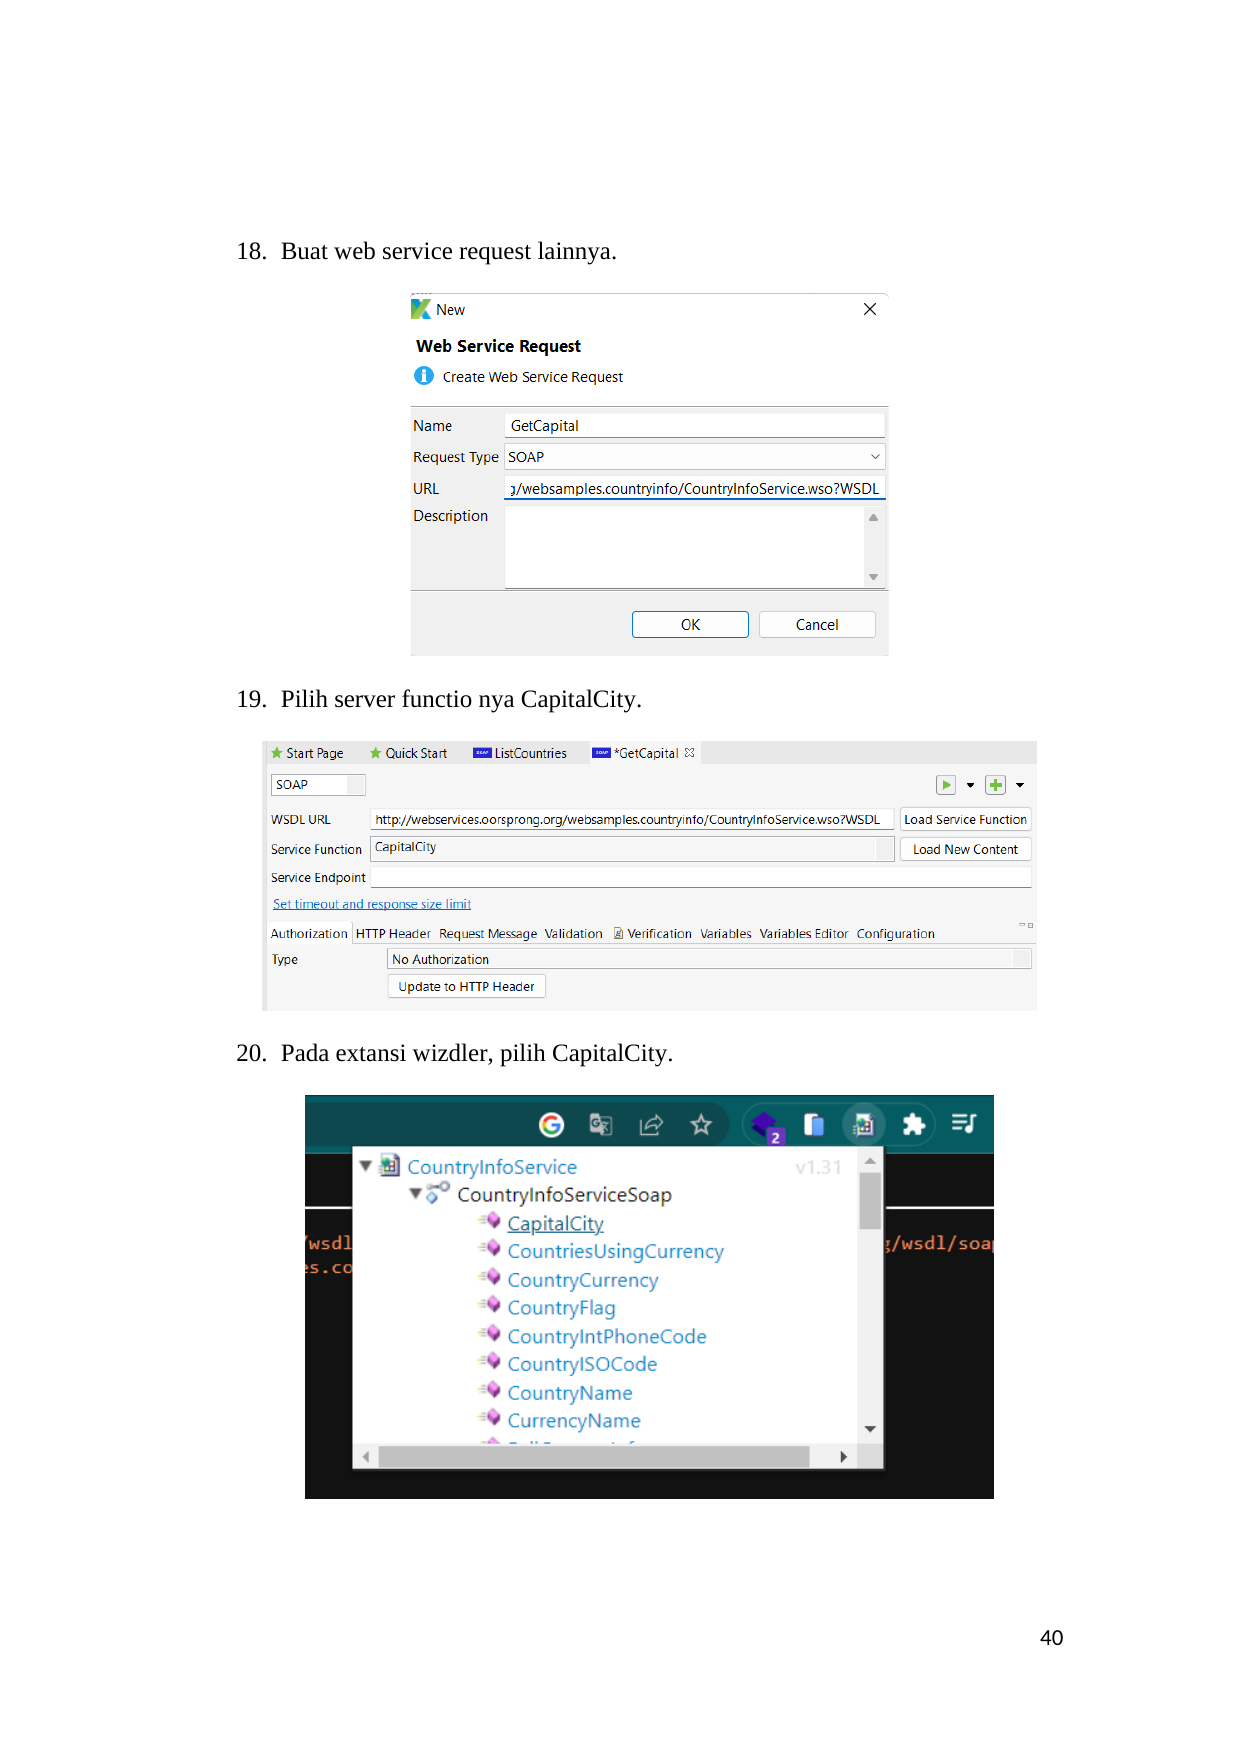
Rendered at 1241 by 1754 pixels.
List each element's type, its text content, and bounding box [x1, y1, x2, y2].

list Pilih server functio nya CapitalCity. [236, 684, 1063, 713]
picture [262, 741, 1037, 1011]
picture [305, 1095, 994, 1499]
list Pada extansi wizdler, pilih CapitalCity. [236, 1038, 1063, 1067]
list Buat web service request lainnya. [236, 236, 1063, 265]
picture [410, 293, 889, 656]
